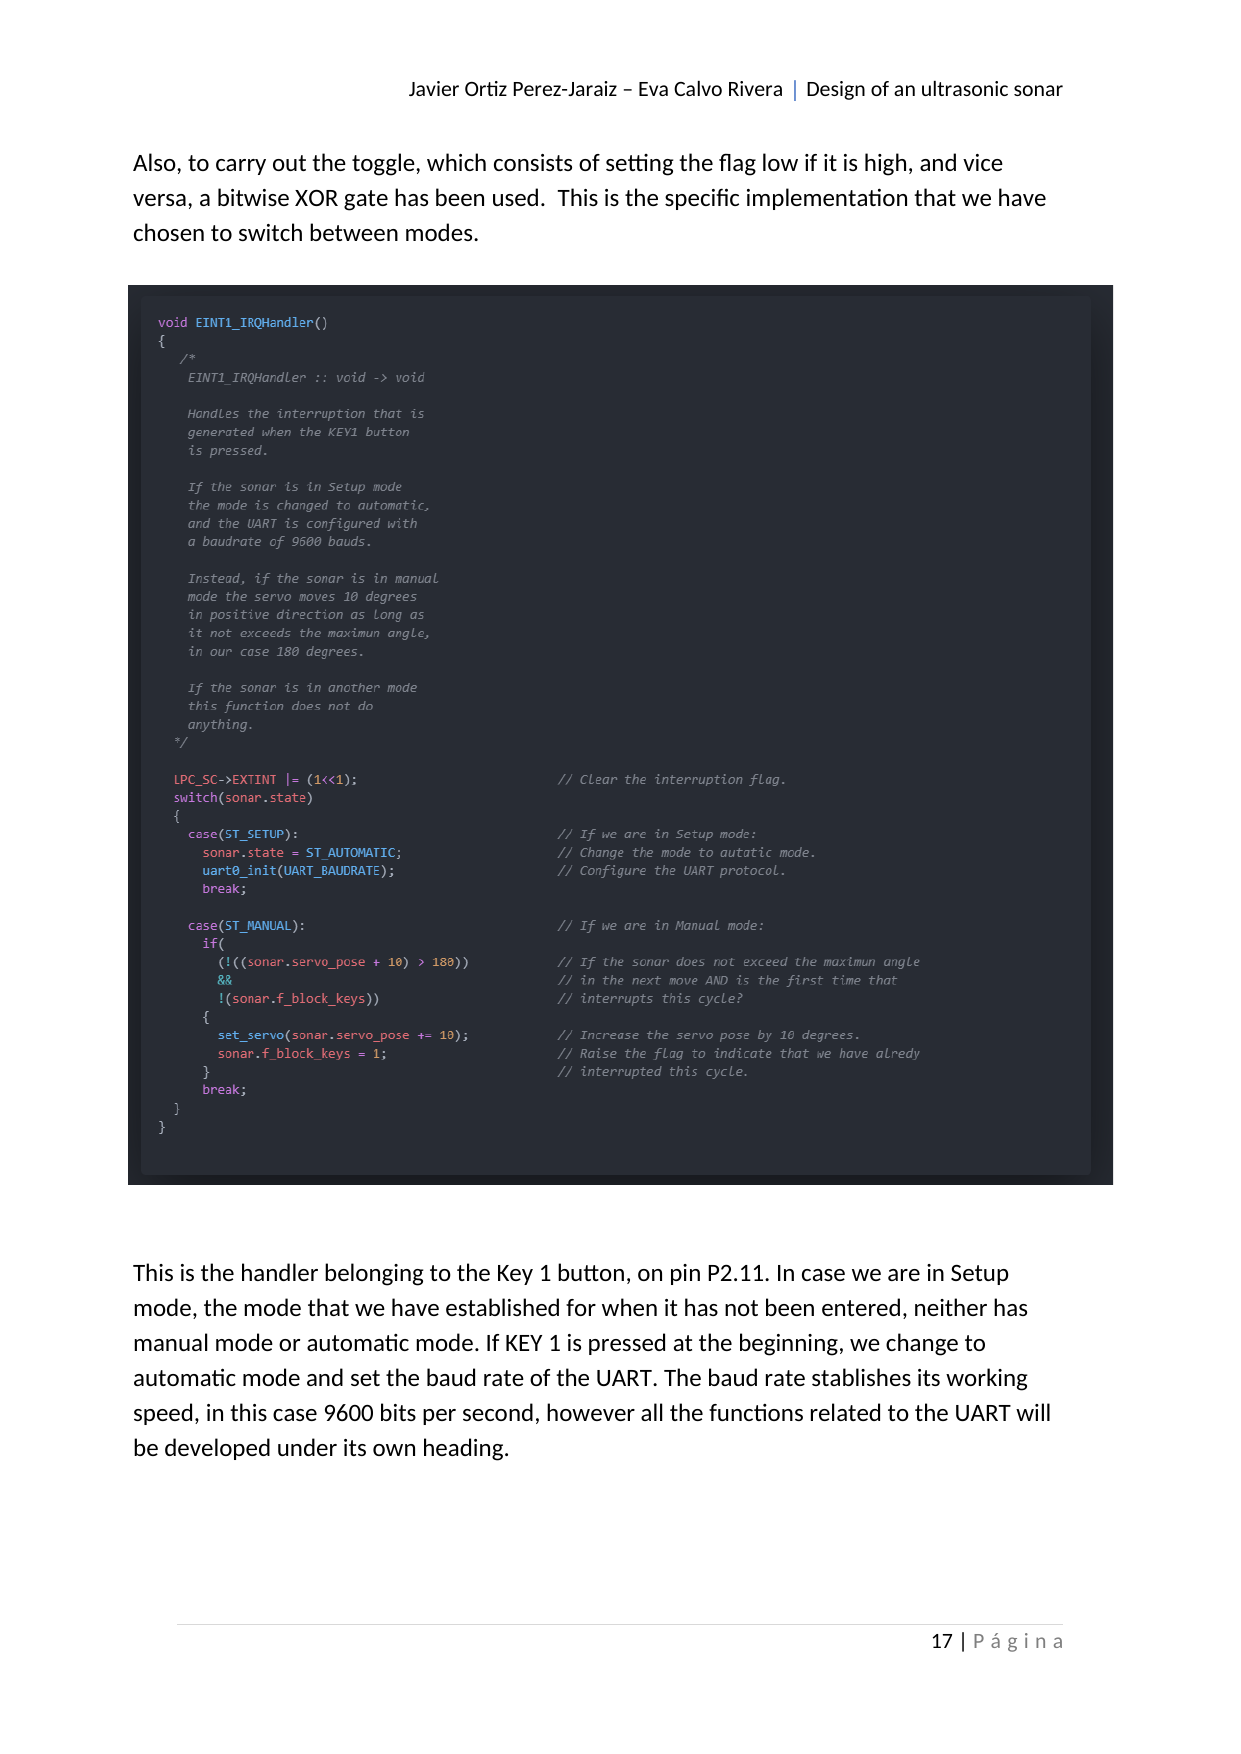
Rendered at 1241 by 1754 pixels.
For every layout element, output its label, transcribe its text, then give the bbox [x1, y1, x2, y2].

picture [128, 285, 1114, 1185]
text This is the handler belonging to the Key 1 button, on pin P2.11. In case we are in Setup mode, the mode that we have established for when it has not been entered, neither has manual mode or automatic mode. If KEY 1 is pressed at the beginning, we change to automatic mode and set the baud rate of the UART. The baud rate stablishes its working speed, in this case 9600 bits per second, however all the functions related to the UART will be developed under its own heading. [133, 1257, 1063, 1463]
text Also, to carry out the toggle, which consists of setting the flag low if it is high, and vice versa, a bitwise XOR gate has been used. This is the specific implementation that we have chosen to switch between modes. [133, 148, 1063, 248]
